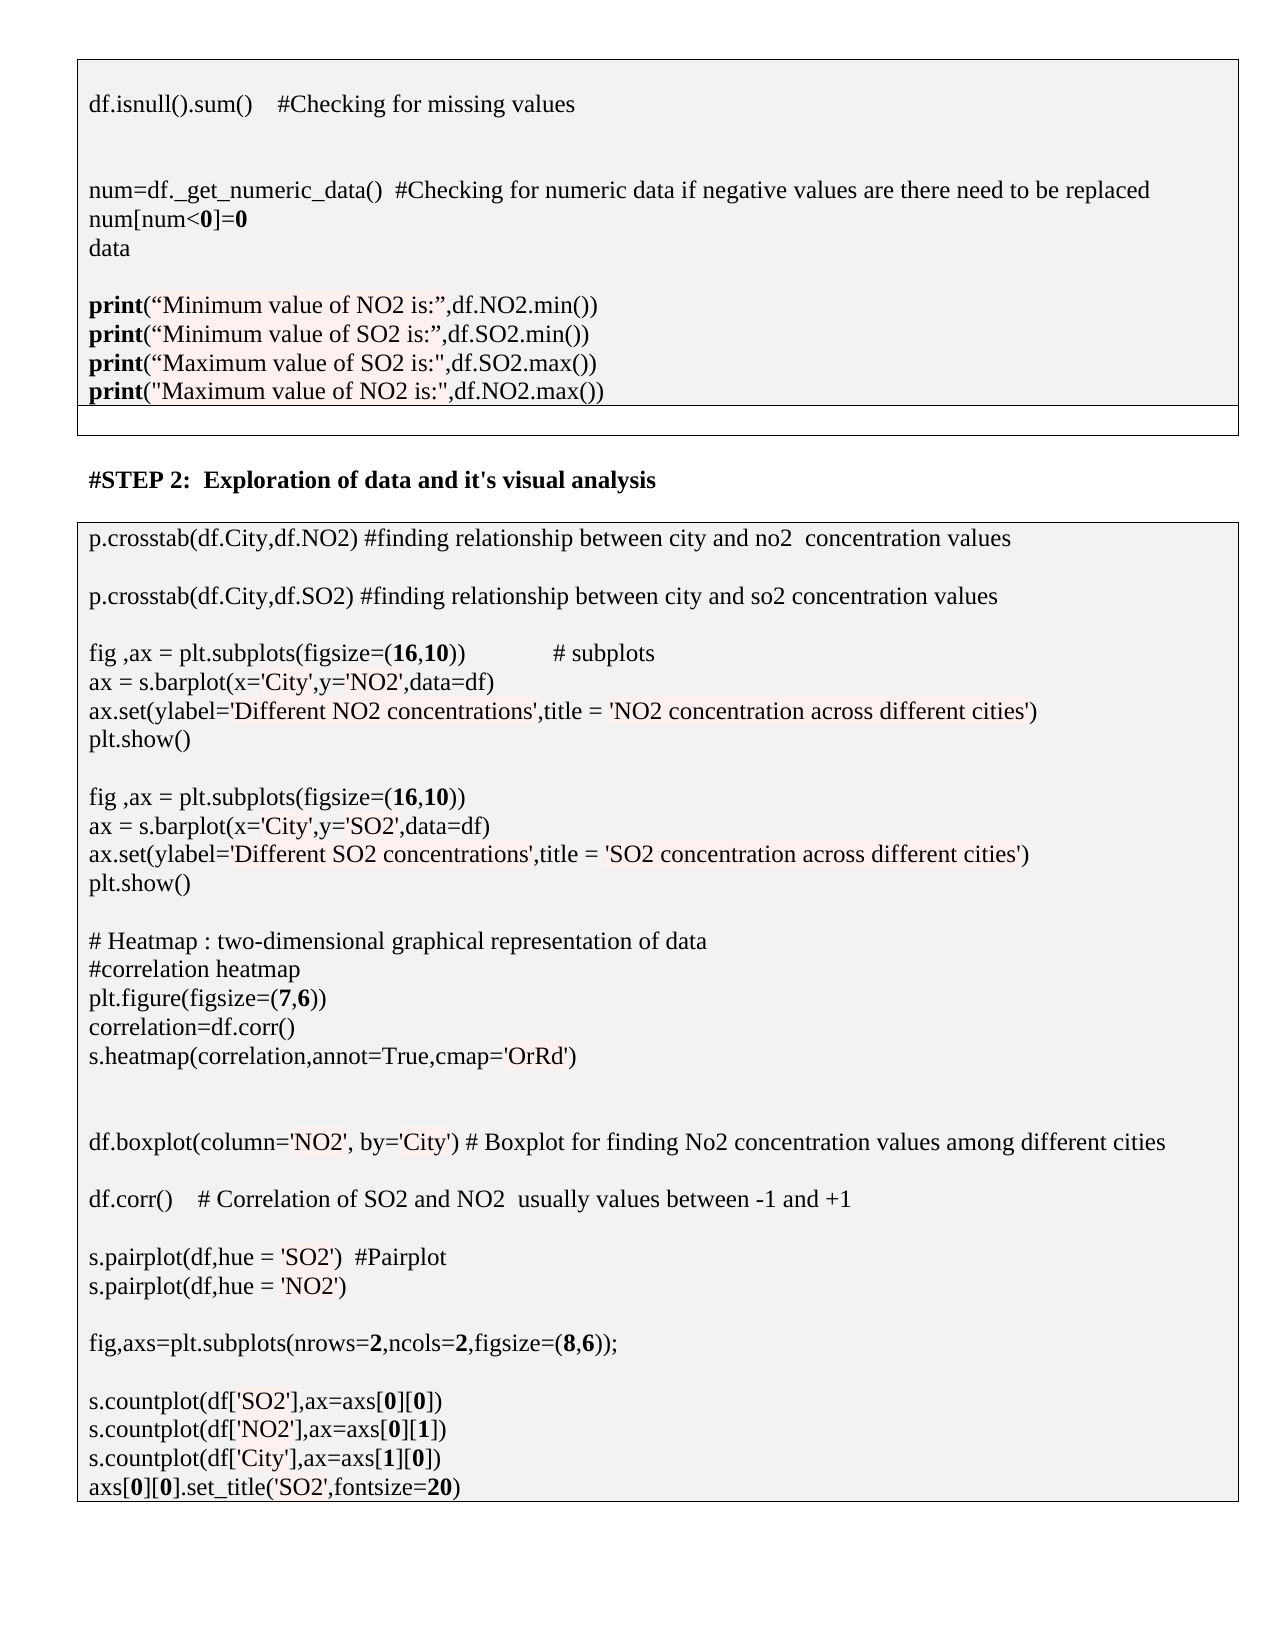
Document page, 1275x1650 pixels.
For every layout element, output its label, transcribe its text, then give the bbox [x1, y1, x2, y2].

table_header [78, 60, 1238, 405]
table_cell [78, 406, 1238, 435]
text #STEP 2: Exploration of data and it's visual analysis [89, 465, 1228, 493]
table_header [78, 523, 1238, 1501]
